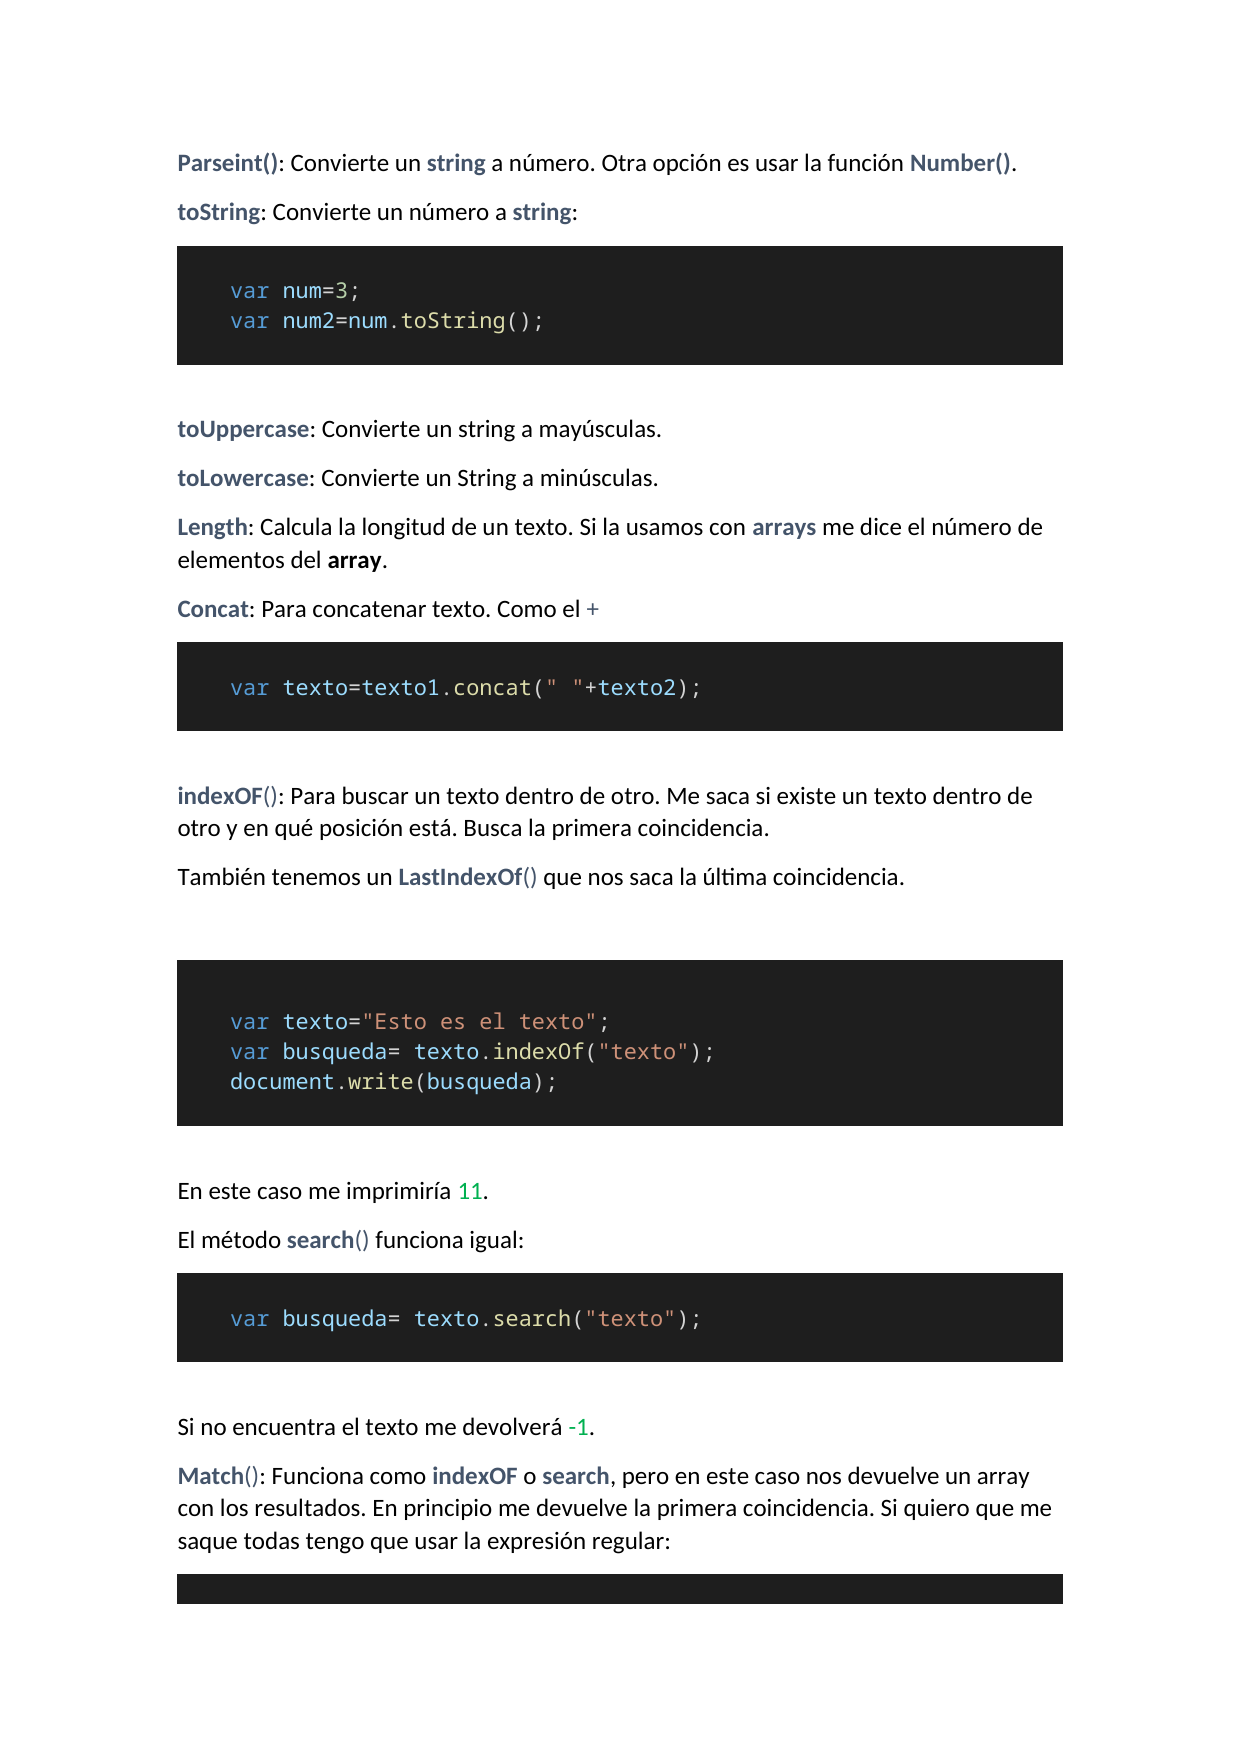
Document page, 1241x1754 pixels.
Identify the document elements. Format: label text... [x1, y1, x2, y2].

text var num2=num.toString(); [177, 305, 1063, 335]
text También tenemos un LastIndexOf() que nos saca la última coincidencia. [177, 861, 1063, 892]
text Si no encuentra el texto me devolverá -1. [177, 1411, 1063, 1442]
text var num=3; [177, 275, 1063, 305]
text toLowercase: Convierte un String a minúsculas. [177, 463, 1063, 493]
text var texto="Esto es el texto"; [177, 1006, 1063, 1036]
text document.write(busqueda); [177, 1066, 1063, 1096]
text Concat: Para concatenar texto. Como el + [177, 593, 1063, 623]
text toString: Convierte un número a string: [177, 197, 1063, 227]
text El método search() funciona igual: [177, 1224, 1063, 1254]
text En este caso me imprimiría 11. [177, 1175, 1063, 1206]
text toUppercase: Convierte un string a mayúsculas. [177, 414, 1063, 444]
text var busqueda= texto.indexOf("texto"); [177, 1036, 1063, 1066]
text Length: Calcula la longitud de un texto. Si la usamos con arrays me dice el número de elementos del array. [177, 512, 1063, 574]
text Match(): Funciona como indexOF o search, pero en este caso nos devuelve un array con los resultados. En principio me devuelve la primera coincidencia. Si quiero que me saque todas tengo que usar la expresión regular: [177, 1460, 1063, 1555]
text var busqueda= texto.search("texto"); [177, 1303, 1063, 1333]
text indexOF(): Para buscar un texto dentro de otro. Me saca si existe un texto dentro de otro y en qué posición está. Busca la primera coincidencia. [177, 780, 1063, 843]
text var texto=texto1.concat(" "+texto2); [177, 672, 1063, 701]
text Parseint(): Convierte un string a número. Otra opción es usar la función Number(). [177, 148, 1063, 178]
